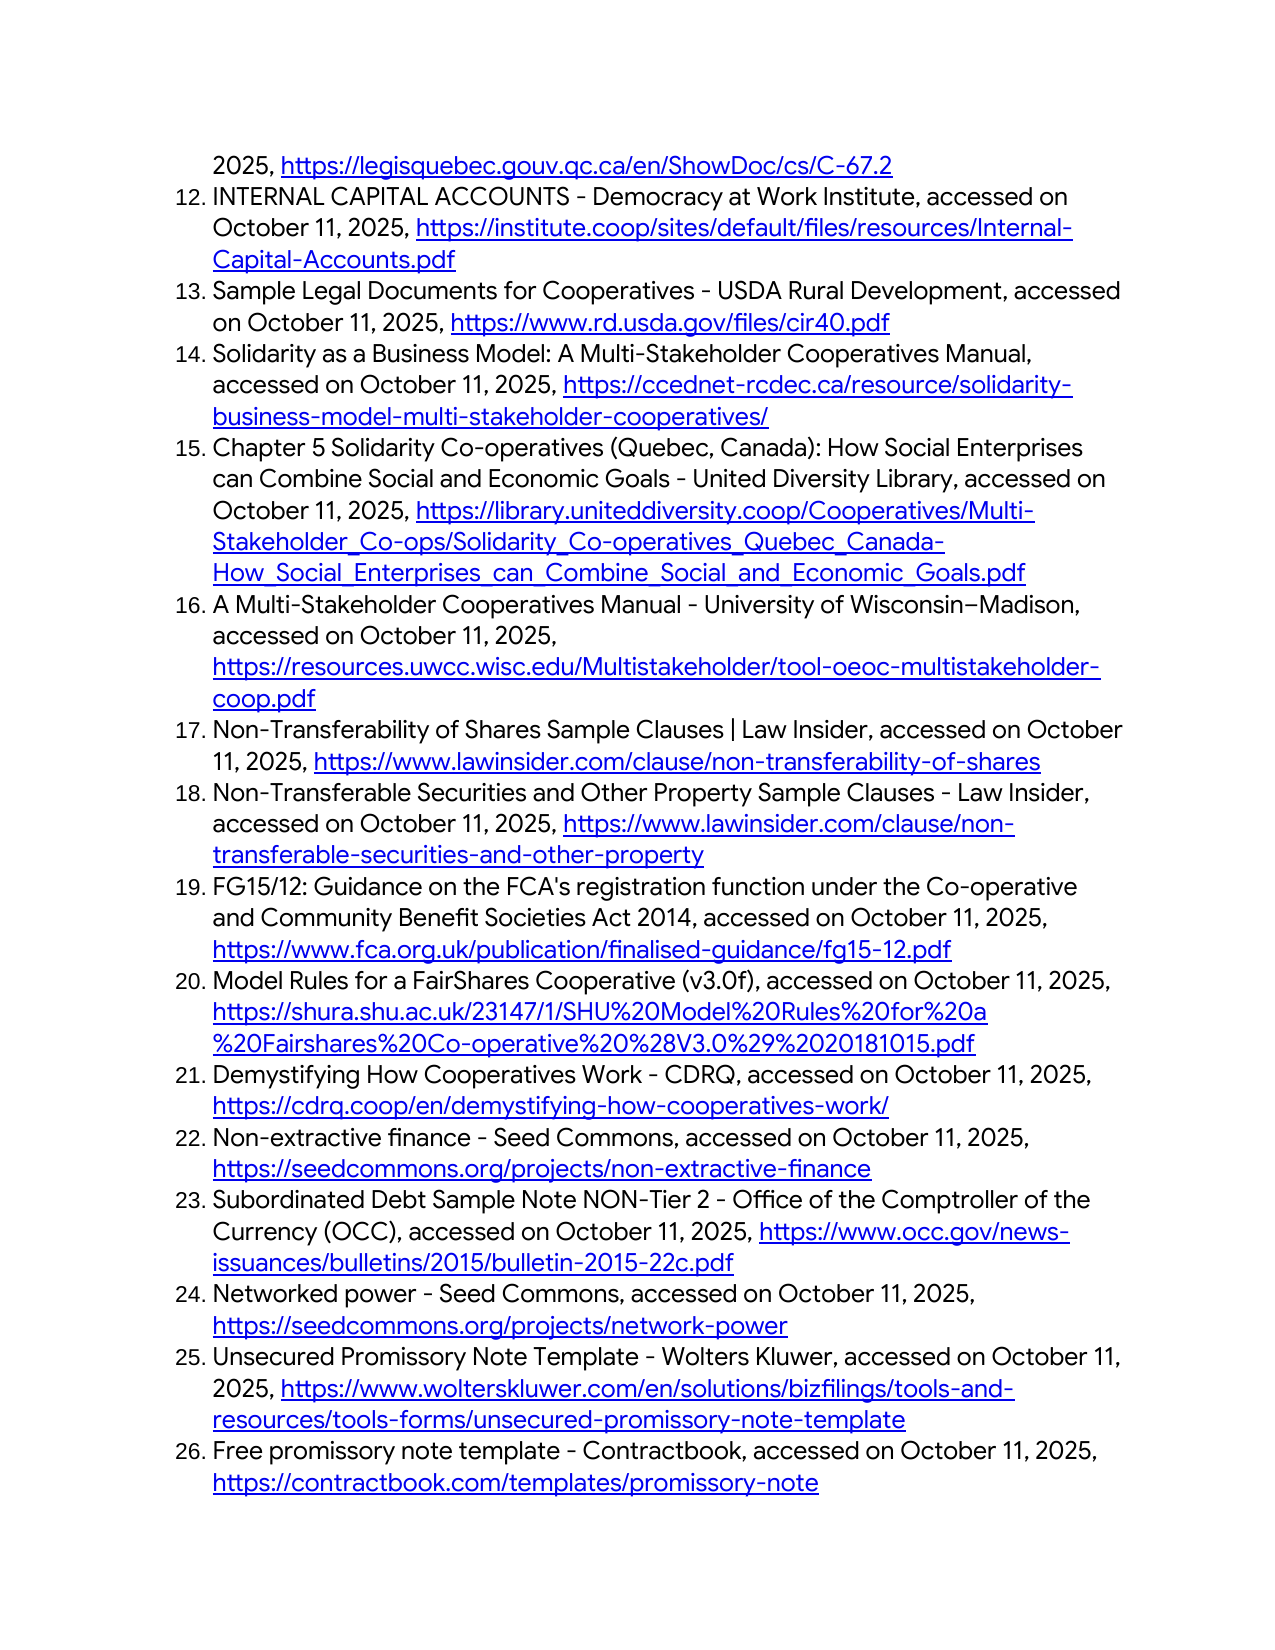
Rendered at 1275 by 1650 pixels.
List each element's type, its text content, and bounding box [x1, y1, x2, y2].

list Non-Transferability of Shares Sample Clauses | Law Insider, accessed on October 11, 2025, https://www.lawinsider.com/clause/non-transferability-of-shares [175, 714, 1125, 777]
list Demystifying How Cooperatives Work - CDRQ, accessed on October 11, 2025, https://cdrq.coop/en/demystifying-how-cooperatives-work/ [175, 1059, 1125, 1122]
list Unsecured Promissory Note Template - Wolters Kluwer, accessed on October 11, 2025, https://www.wolterskluwer.com/en/solutions/bizfilings/tools-and-resources/tools-forms/unsecured-promissory-note-template [175, 1341, 1125, 1436]
list Model Rules for a FairShares Cooperative (v3.0f), accessed on October 11, 2025, https://shura.shu.ac.uk/23147/1/SHU%20Model%20Rules%20for%20a%20Fairshares%20Co-operative%20%28V3.0%29%2020181015.pdf [175, 965, 1125, 1059]
list Chapter 5 Solidarity Co-operatives (Quebec, Canada): How Social Enterprises can Combine Social and Economic Goals - United Diversity Library, accessed on October 11, 2025, https://library.uniteddiversity.coop/Cooperatives/Multi-Stakeholder_Co-ops/Solidarity_Co-operatives_Quebec_Canada-How_Social_Enterprises_can_Combine_Social_and_Economic_Goals.pdf [175, 432, 1125, 589]
list FG15/12: Guidance on the FCA's registration function under the Co-operative and Community Benefit Societies Act 2014, accessed on October 11, 2025, https://www.fca.org.uk/publication/finalised-guidance/fg15-12.pdf [175, 871, 1125, 965]
list Networked power - Seed Commons, accessed on October 11, 2025, https://seedcommons.org/projects/network-power [175, 1279, 1125, 1341]
list Non-Transferable Securities and Other Property Sample Clauses - Law Insider, accessed on October 11, 2025, https://www.lawinsider.com/clause/non-transferable-securities-and-other-property [175, 777, 1125, 871]
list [175, 150, 1125, 181]
list Subordinated Debt Sample Note NON-Tier 2 - Office of the Comptroller of the Currency (OCC), accessed on October 11, 2025, https://www.occ.gov/news-issuances/bulletins/2015/bulletin-2015-22c.pdf [175, 1185, 1125, 1279]
list Free promissory note template - Contractbook, accessed on October 11, 2025, https://contractbook.com/templates/promissory-note [175, 1436, 1125, 1498]
list A Multi-Stakeholder Cooperatives Manual - University of Wisconsin–Madison, accessed on October 11, 2025, https://resources.uwcc.wisc.edu/Multistakeholder/tool-oeoc-multistakeholder-coop.pdf [175, 589, 1125, 714]
list Non-extractive finance - Seed Commons, accessed on October 11, 2025, https://seedcommons.org/projects/non-extractive-finance [175, 1122, 1125, 1185]
list INTERNAL CAPITAL ACCOUNTS - Democracy at Work Institute, accessed on October 11, 2025, https://institute.coop/sites/default/files/resources/Internal-Capital-Accounts.pdf [175, 181, 1125, 275]
list Solidarity as a Business Model: A Multi-Stakeholder Cooperatives Manual, accessed on October 11, 2025, https://ccednet-rcdec.ca/resource/solidarity-business-model-multi-stakeholder-cooperatives/ [175, 338, 1125, 432]
list Sample Legal Documents for Cooperatives - USDA Rural Development, accessed on October 11, 2025, https://www.rd.usda.gov/files/cir40.pdf [175, 275, 1125, 338]
